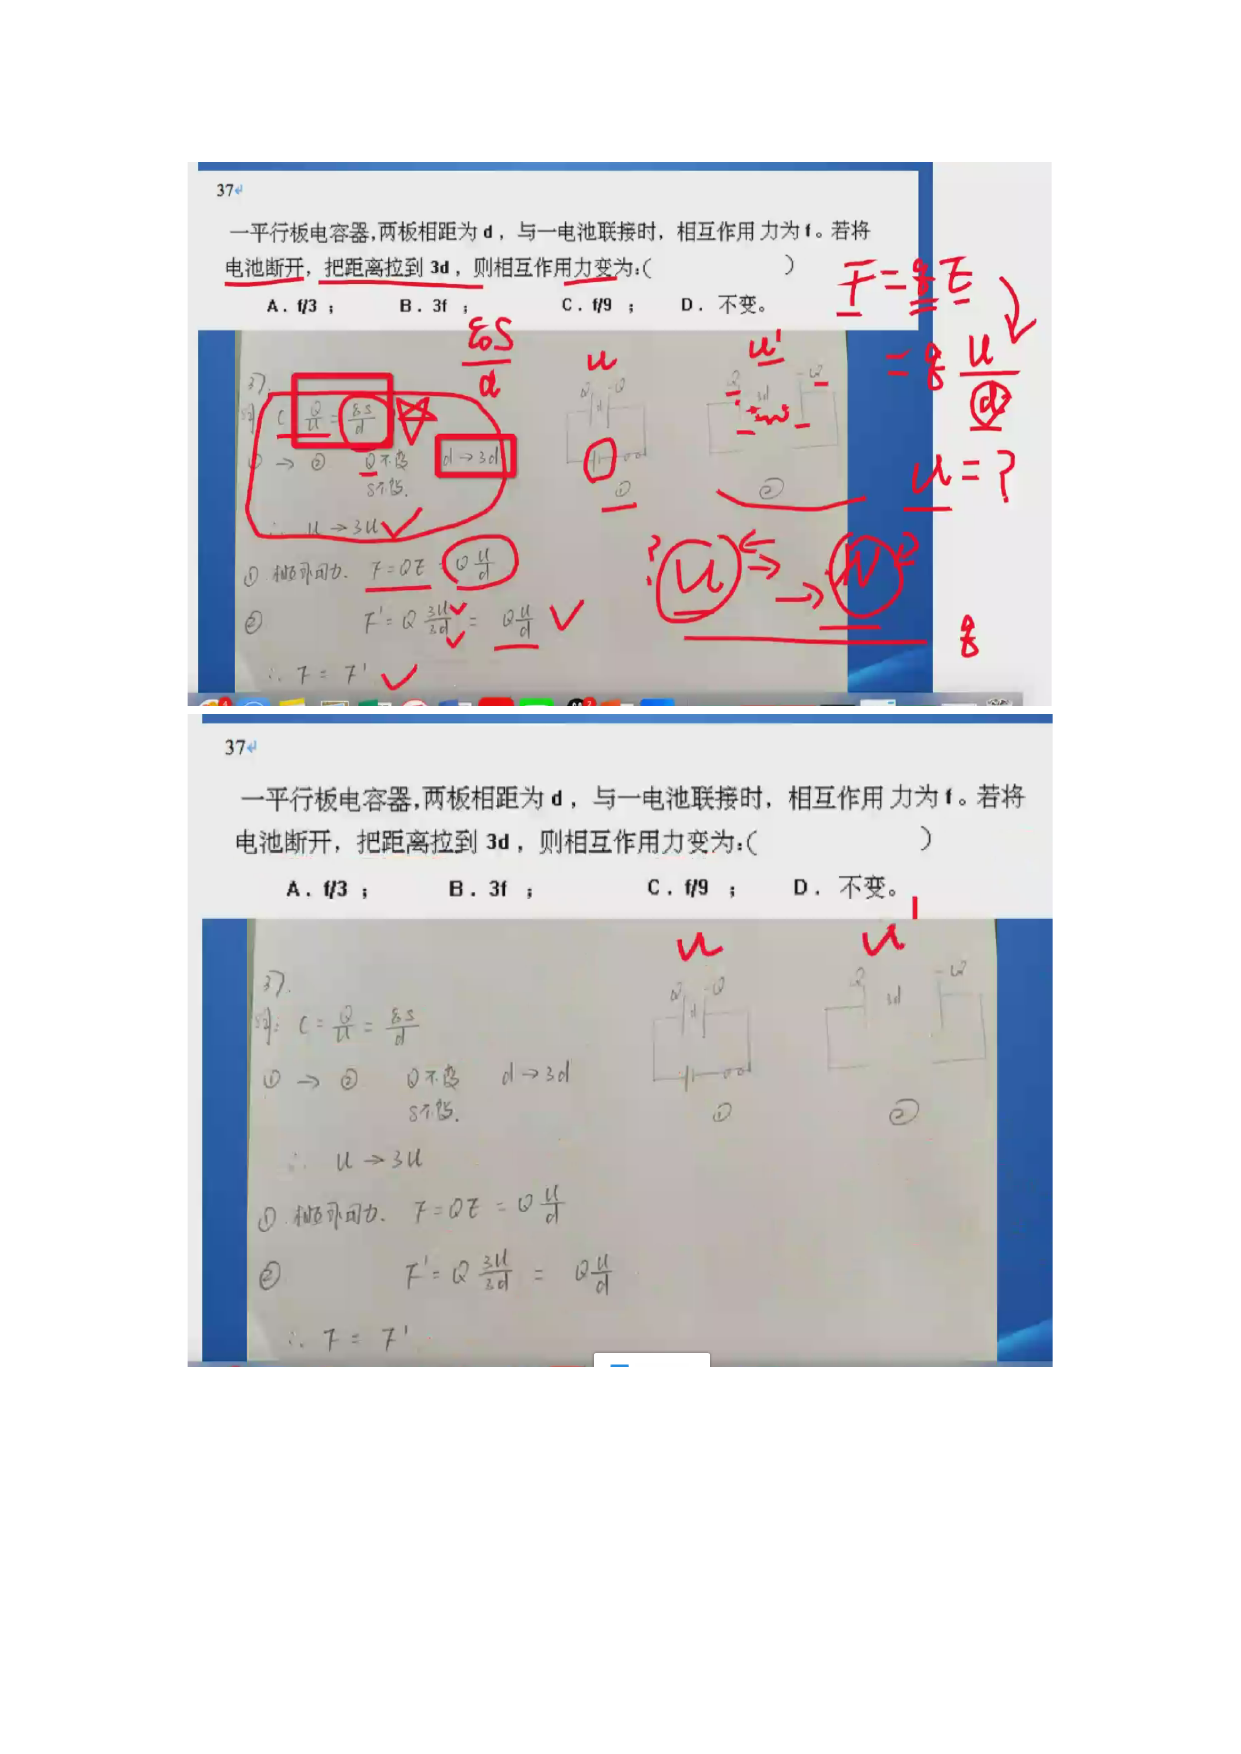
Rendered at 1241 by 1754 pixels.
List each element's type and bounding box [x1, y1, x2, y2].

picture [187, 162, 1052, 706]
picture [187, 714, 1053, 1367]
